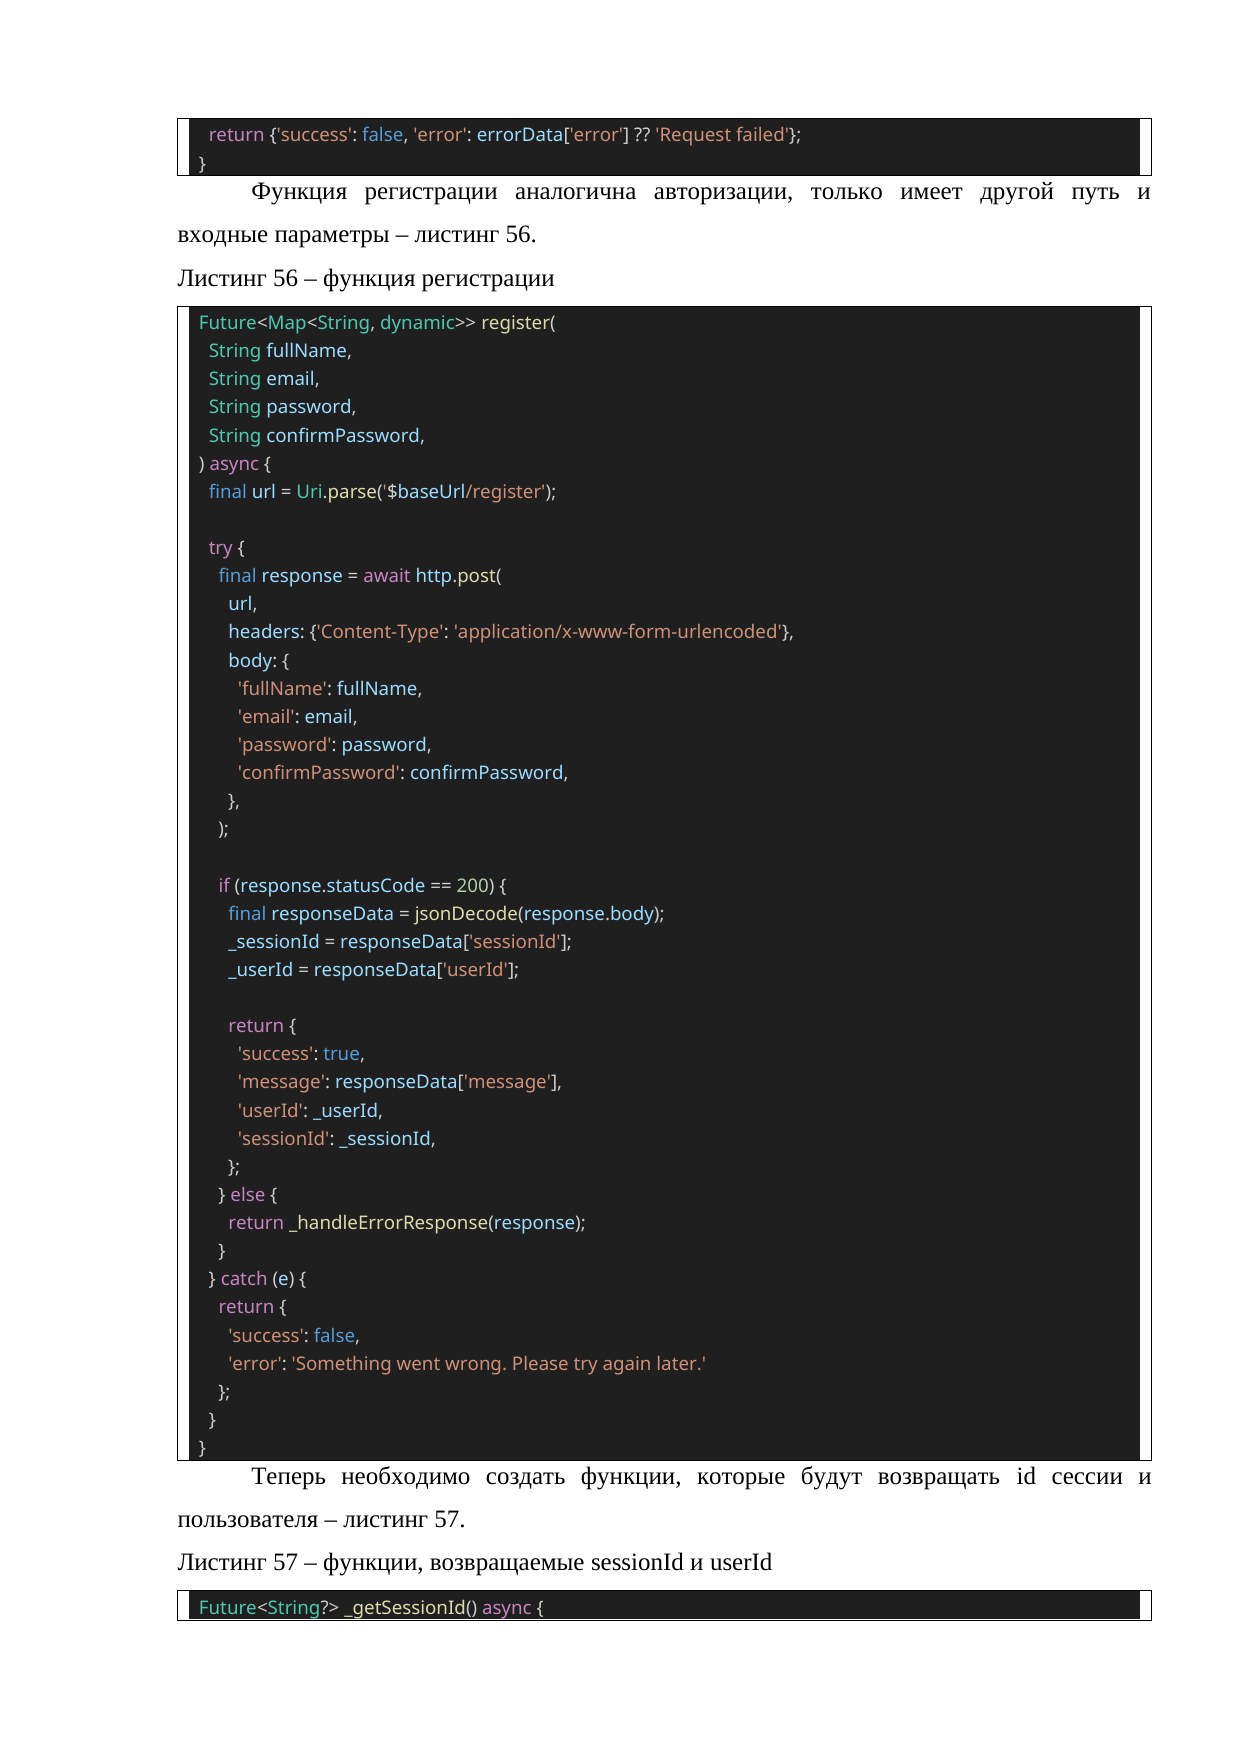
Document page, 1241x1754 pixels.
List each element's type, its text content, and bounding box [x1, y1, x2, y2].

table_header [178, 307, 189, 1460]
text Листинг 57 – функции, возвращаемые sessionId и userId [177, 1547, 1152, 1576]
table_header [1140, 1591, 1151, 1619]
text Функция регистрации аналогична авторизации, только имеет другой путь и входные параметры – листинг 56. [177, 176, 1152, 248]
text Листинг 56 – функция регистрации [177, 263, 1152, 291]
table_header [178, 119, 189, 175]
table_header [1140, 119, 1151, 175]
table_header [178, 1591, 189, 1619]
text Теперь необходимо создать функции, которые будут возвращать id сессии и пользователя – листинг 57. [177, 1461, 1152, 1533]
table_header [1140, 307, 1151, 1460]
